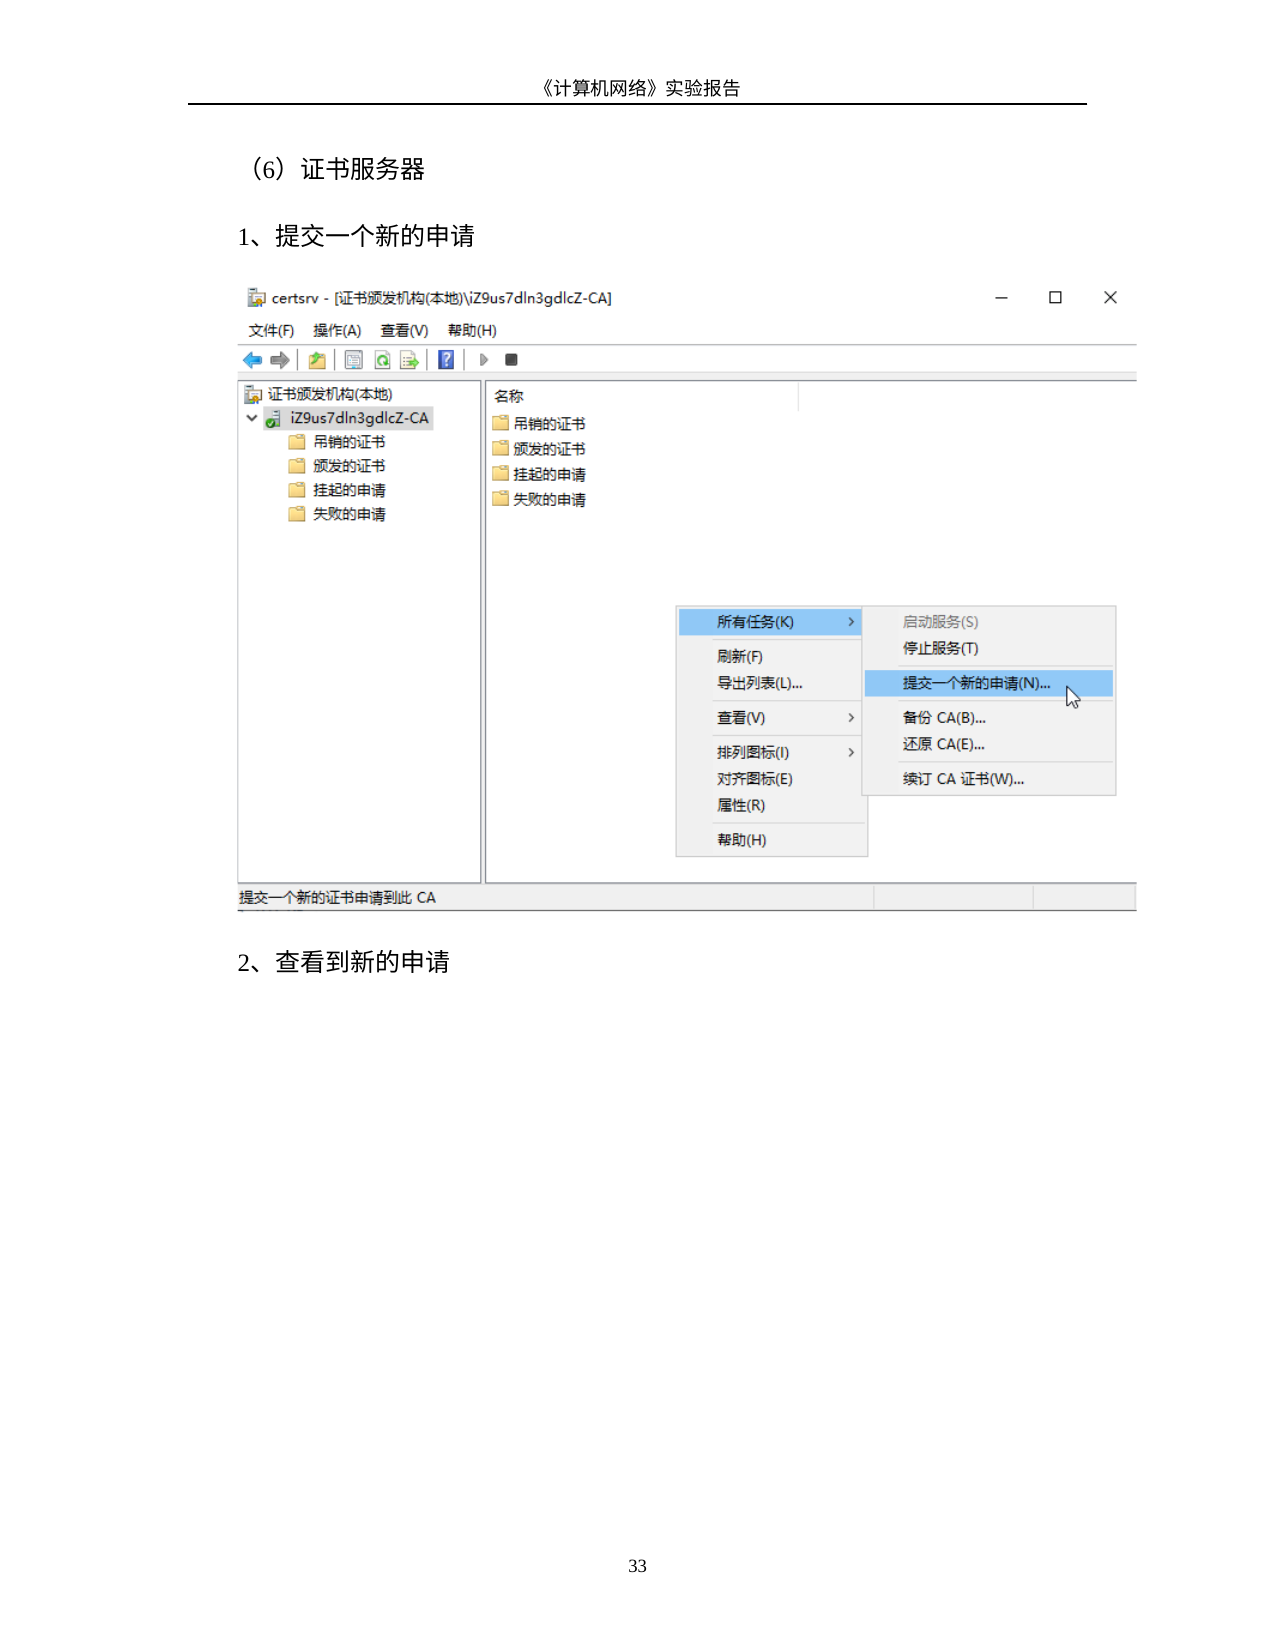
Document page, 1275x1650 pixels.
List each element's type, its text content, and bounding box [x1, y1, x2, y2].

list 2、查看到新的申请 [187, 943, 1087, 979]
list （6）证书服务器 [187, 150, 1087, 186]
picture [237, 283, 1137, 916]
list 1、提交一个新的申请 [187, 217, 1087, 253]
